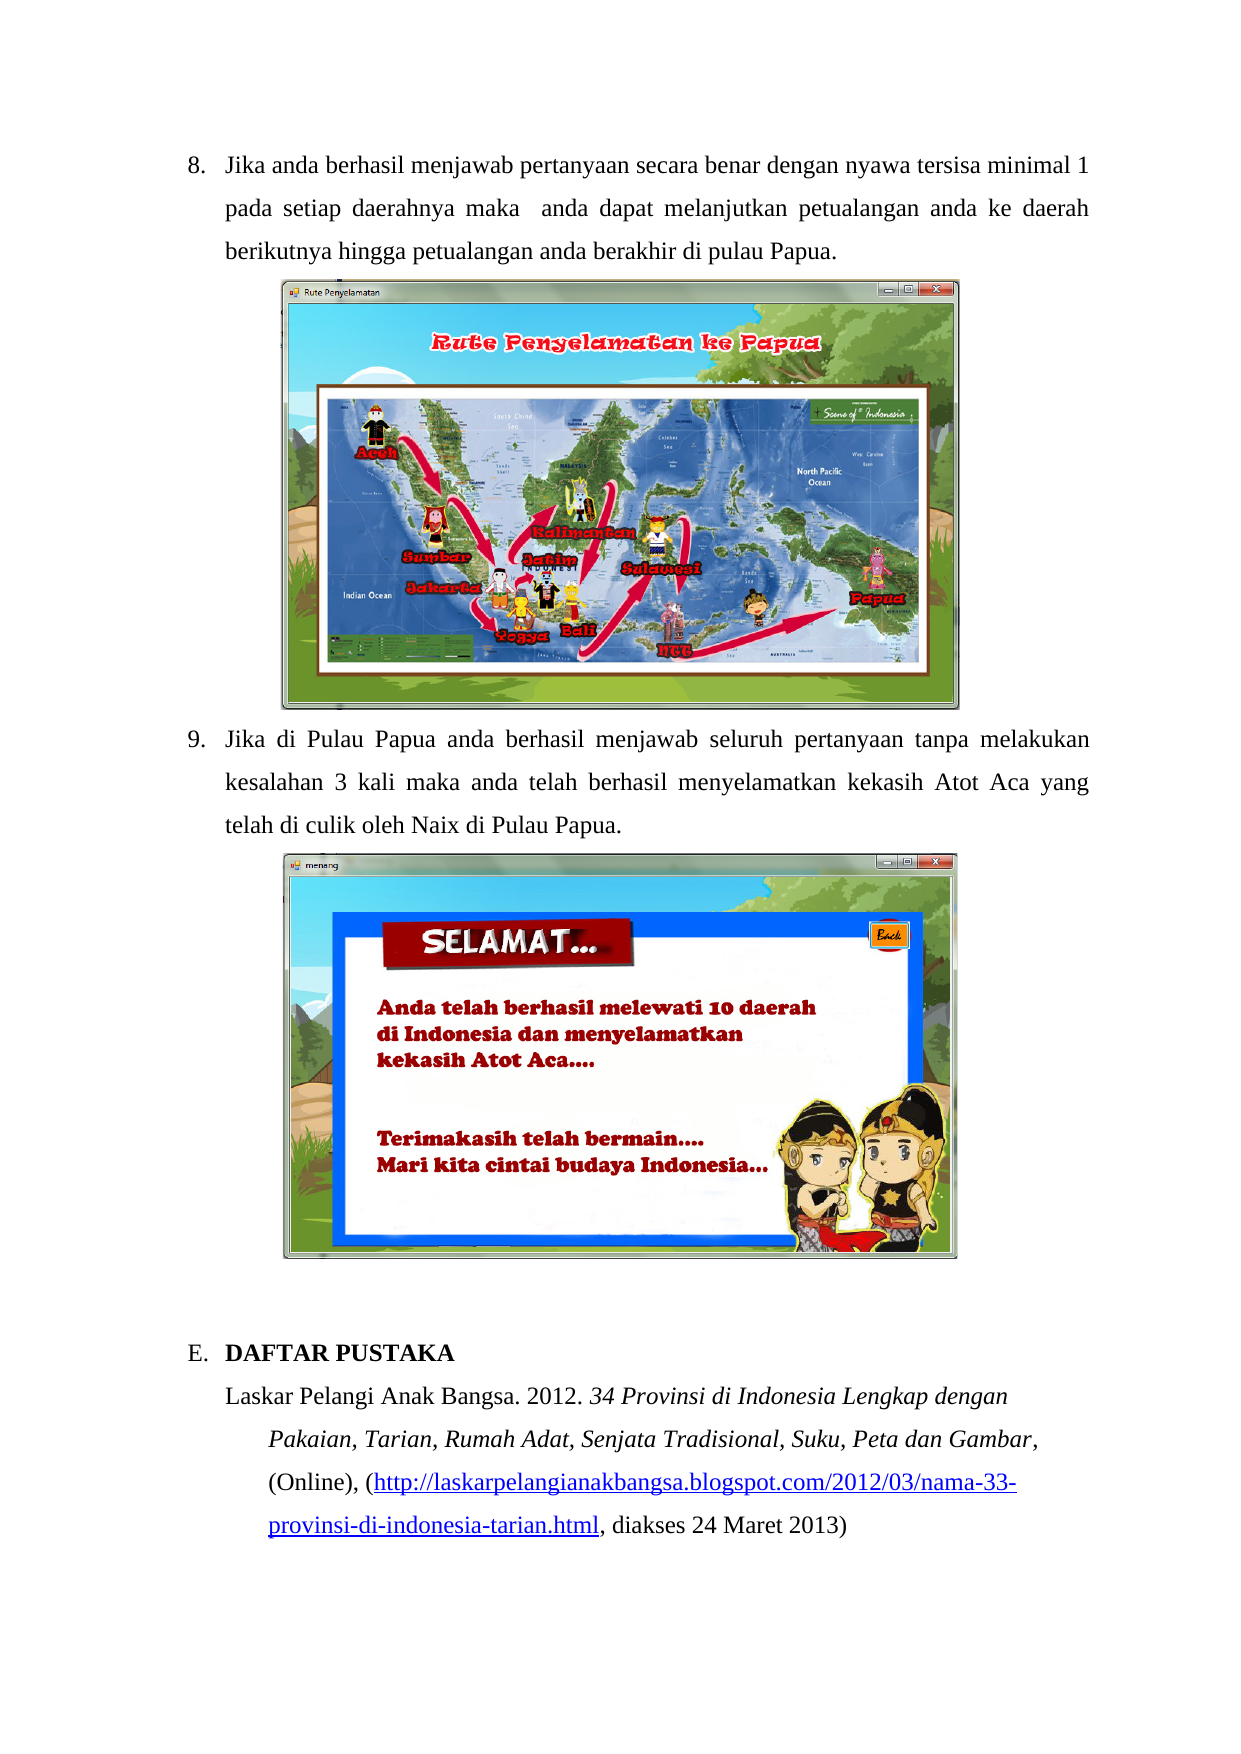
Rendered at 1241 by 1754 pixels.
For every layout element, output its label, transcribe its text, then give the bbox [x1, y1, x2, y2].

picture [282, 853, 958, 1259]
list Laskar Pelangi Anak Bangsa. 2012. 34 Provinsi di Indonesia Lengkap dengan Pakaian, Tarian, Rumah Adat, Senjata Tradisional, Suku, Peta dan Gambar, (Online), (http://laskarpelangianakbangsa.blogspot.com/2012/03/nama-33-provinsi-di-indonesia-tarian.html, diakses 24 Maret 2013) [225, 1381, 1090, 1539]
list Jika anda berhasil menjawab pertanyaan secara benar dengan nyawa tersisa minimal 1 pada setiap daerahnya maka anda dapat melanjutkan petualangan anda ke daerah berikutnya hingga petualangan anda berakhir di pulau Papua. [187, 150, 1090, 265]
picture [280, 279, 960, 710]
list Jika di Pulau Papua anda berhasil menjawab seluruh pertanyaan tanpa melakukan kesalahan 3 kali maka anda telah berhasil menyelamatkan kekasih Atot Aca yang telah di culik oleh Naix di Pulau Papua. [187, 724, 1090, 839]
list DAFTAR PUSTAKA [187, 1338, 1090, 1366]
